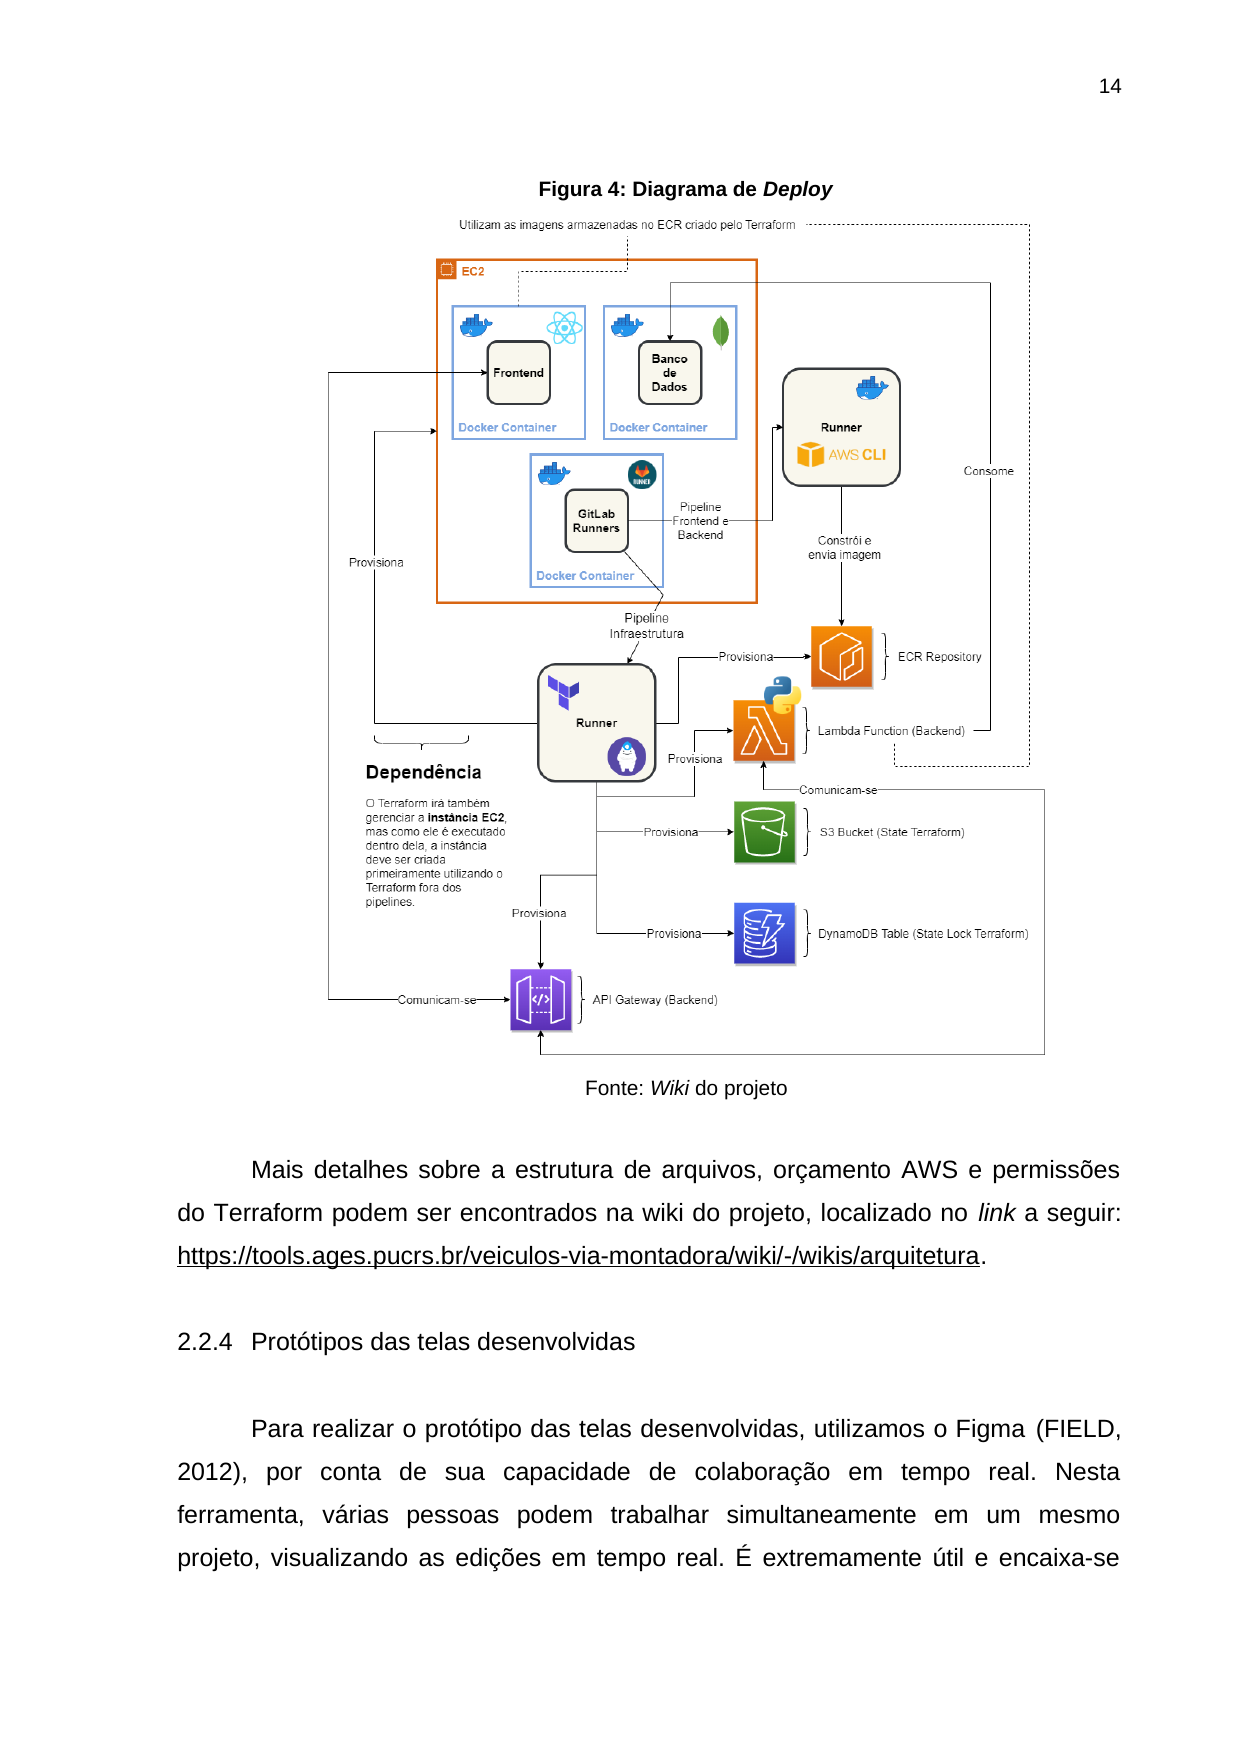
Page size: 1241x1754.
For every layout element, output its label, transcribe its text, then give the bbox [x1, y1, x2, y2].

text Mais detalhes sobre a estrutura de arquivos, orçamento AWS e permissões do Terraform podem ser encontrados na wiki do projeto, localizado no link a seguir: https://tools.ages.pucrs.br/veiculos-via-montadora/wiki/-/wikis/arquitetura. [177, 1155, 1122, 1270]
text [177, 1413, 1122, 1572]
picture [321, 212, 1052, 1062]
text Fonte: Wiki do projeto [177, 1076, 1122, 1100]
list Protótipos das telas desenvolvidas [177, 1327, 1122, 1356]
